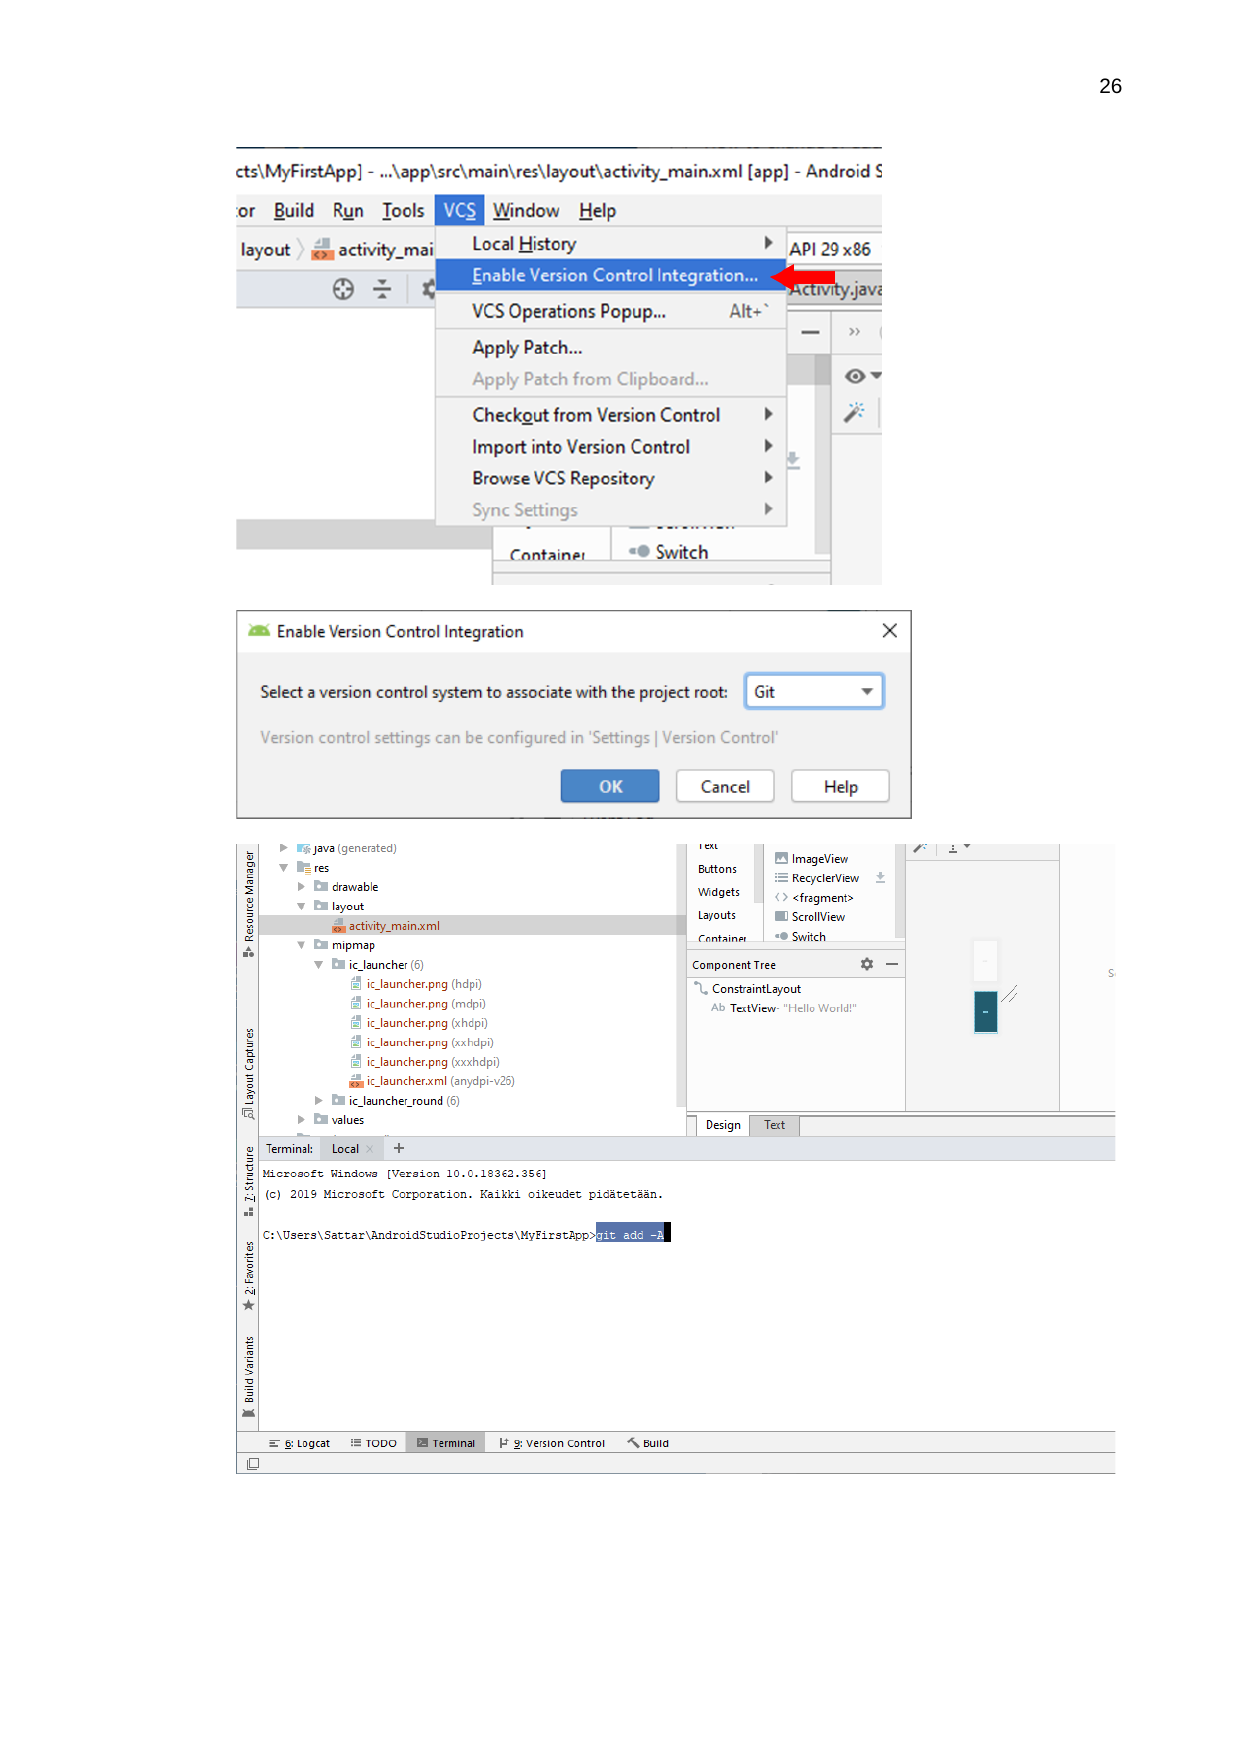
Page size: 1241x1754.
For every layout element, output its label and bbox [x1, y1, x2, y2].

picture [236, 844, 1116, 1474]
picture [236, 610, 912, 819]
picture [236, 147, 882, 585]
